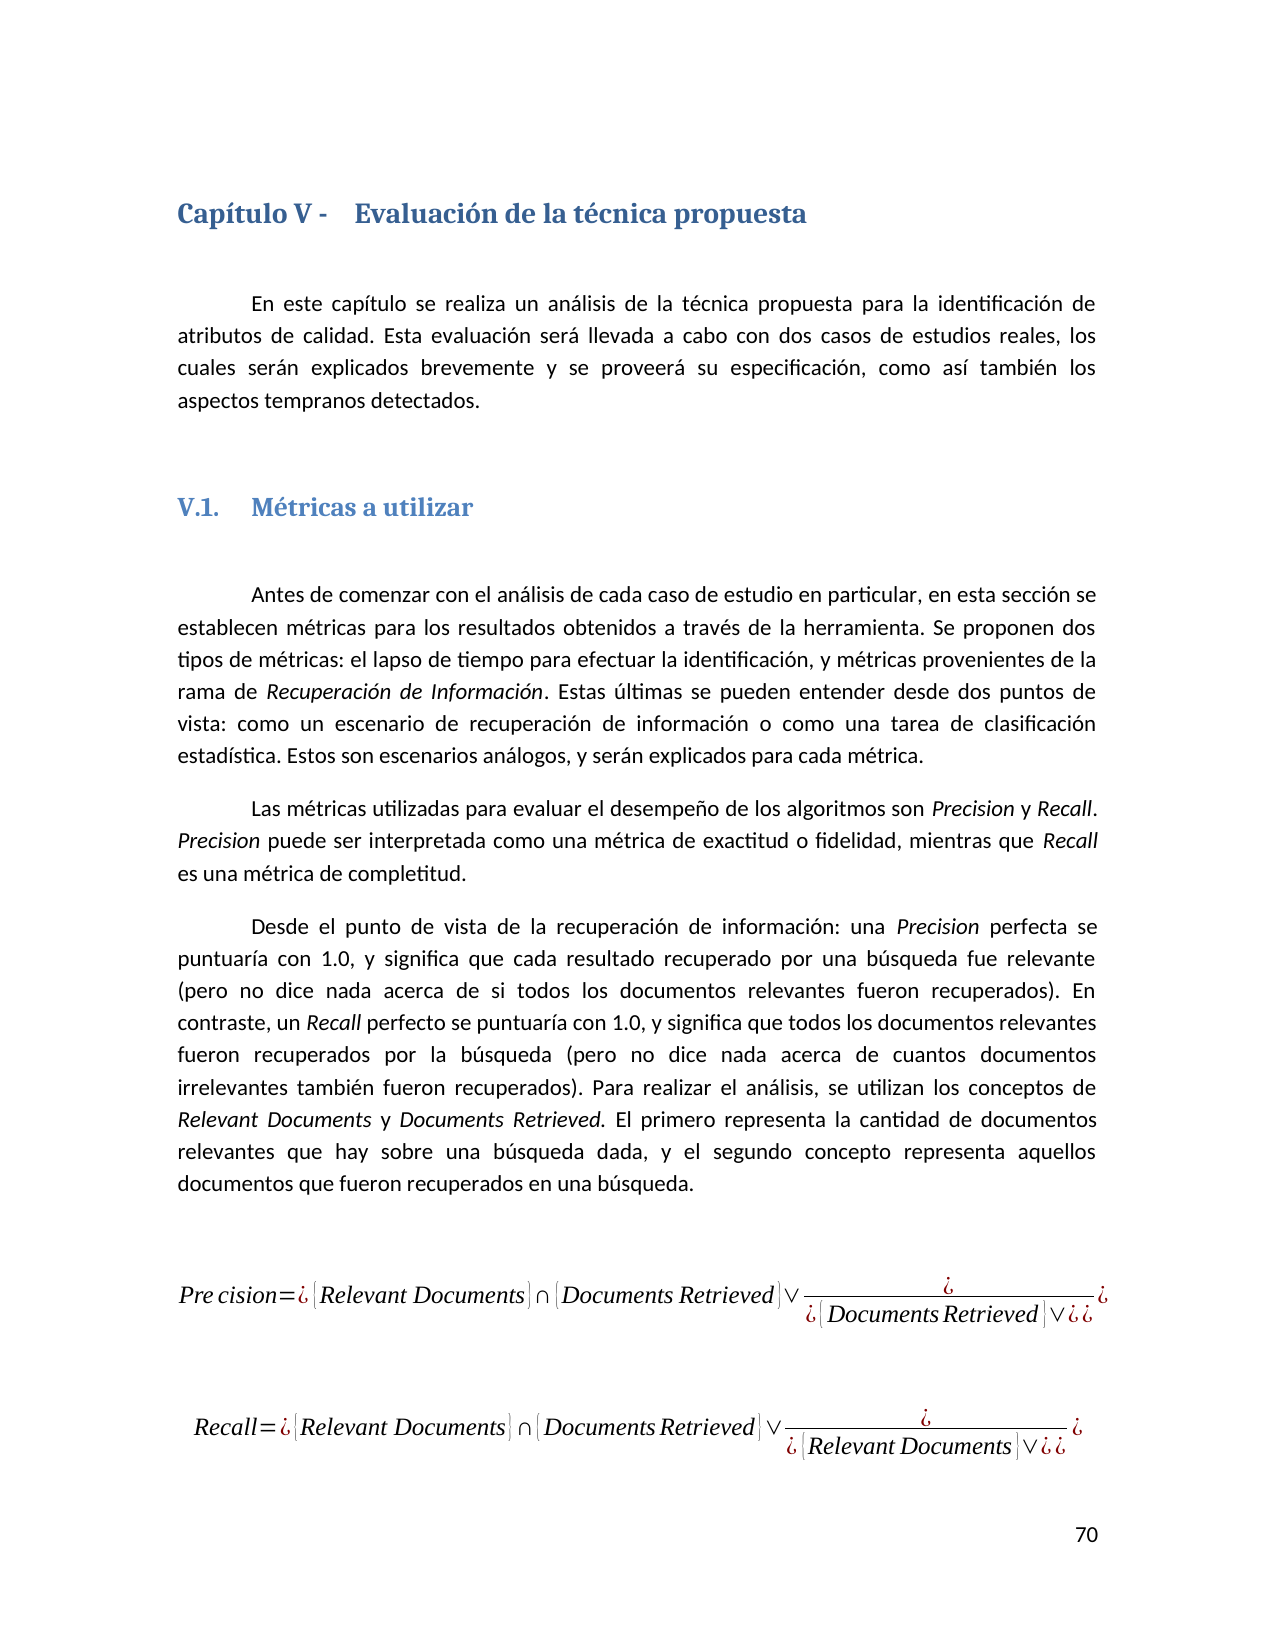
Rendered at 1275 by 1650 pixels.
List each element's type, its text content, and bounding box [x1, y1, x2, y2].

list En este capítulo se realiza un análisis de la técnica propuesta para la identificación de atributos de calidad. Esta evaluación será llevada a cabo con dos casos de estudios reales, los cuales serán explicados brevemente y se proveerá su especificación, como así también los aspectos tempranos detectados. [177, 289, 1098, 414]
subtitle Evaluación de la técnica propuesta [177, 198, 1098, 231]
subtitle Métricas a utilizar [177, 492, 1098, 523]
text Desde el punto de vista de la recuperación de información: una Precision perfecta se puntuaría con 1.0, y significa que cada resultado recuperado por una búsqueda fue relevante (pero no dice nada acerca de si todos los documentos relevantes fueron recuperados). En contraste, un Recall perfecto se puntuaría con 1.0, y significa que todos los documentos relevantes fueron recuperados por la búsqueda (pero no dice nada acerca de cuantos documentos irrelevantes también fueron recuperados). Para realizar el análisis, se utilizan los conceptos de Relevant Documents y Documents Retrieved. El primero representa la cantidad de documentos relevantes que hay sobre una búsqueda dada, y el segundo concepto representa aquellos documentos que fueron recuperados en una búsqueda. [177, 912, 1098, 1197]
text Antes de comenzar con el análisis de cada caso de estudio en particular, en esta sección se establecen métricas para los resultados obtenidos a través de la herramienta. Se proponen dos tipos de métricas: el lapso de tiempo para efectuar la identificación, y métricas provenientes de la rama de Recuperación de Información. Estas últimas se pueden entender desde dos puntos de vista: como un escenario de recuperación de información o como una tarea de clasificación estadística. Estos son escenarios análogos, y serán explicados para cada métrica. [177, 581, 1098, 769]
text Las métricas utilizadas para evaluar el desempeño de los algoritmos son Precision y Recall. Precision puede ser interpretada como una métrica de exactitud o fidelidad, mientras que Recall es una métrica de completitud. [177, 794, 1098, 887]
